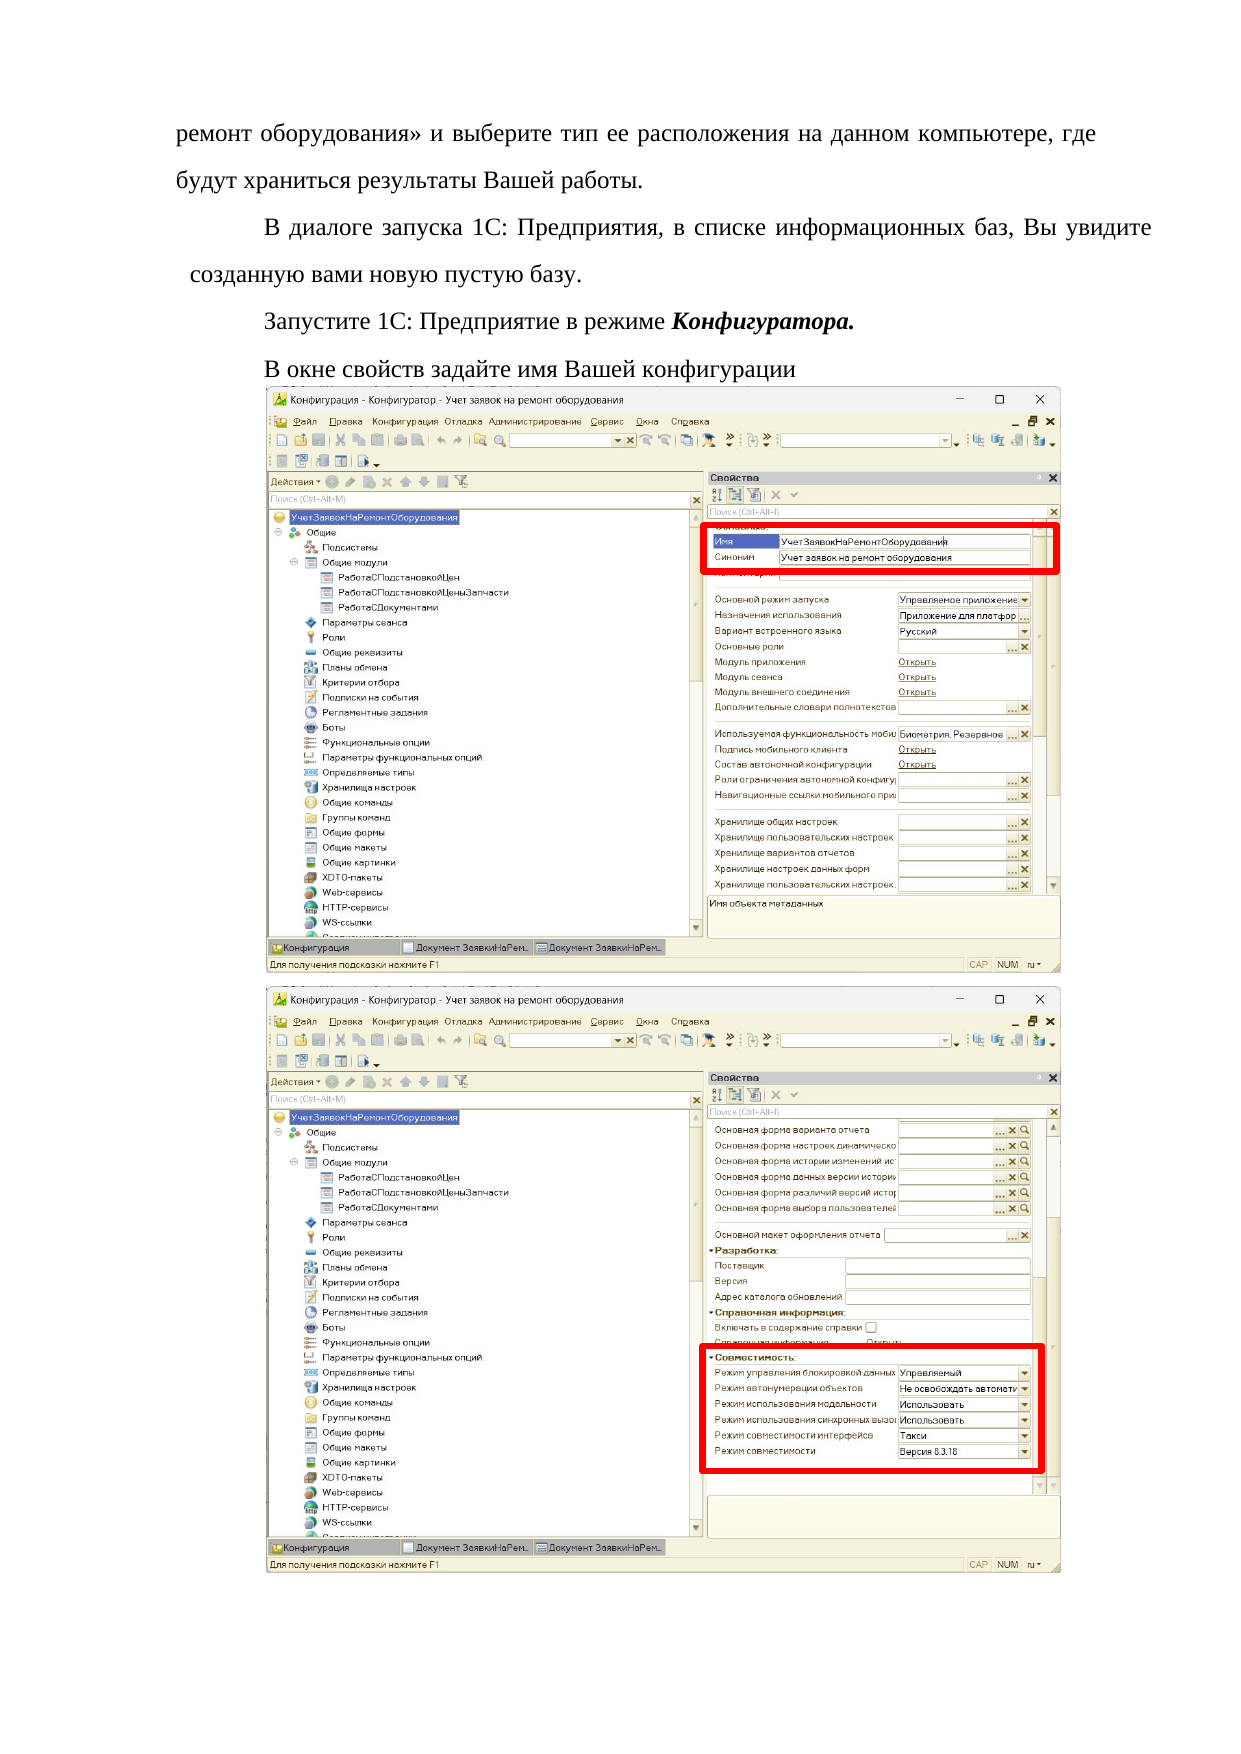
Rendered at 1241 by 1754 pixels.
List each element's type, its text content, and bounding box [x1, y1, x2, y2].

text В диалоге запуска 1С: Предприятия, в списке информационных баз, Вы увидите созданную вами новую пустую базу. [189, 212, 1153, 288]
text Запустите 1С: Предприятие в режиме Конфигуратора. [264, 306, 1153, 335]
text В окне свойств задайте имя Вашей конфигурации [264, 354, 1153, 383]
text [176, 118, 1098, 193]
picture [266, 386, 1061, 973]
picture [266, 986, 1061, 1573]
